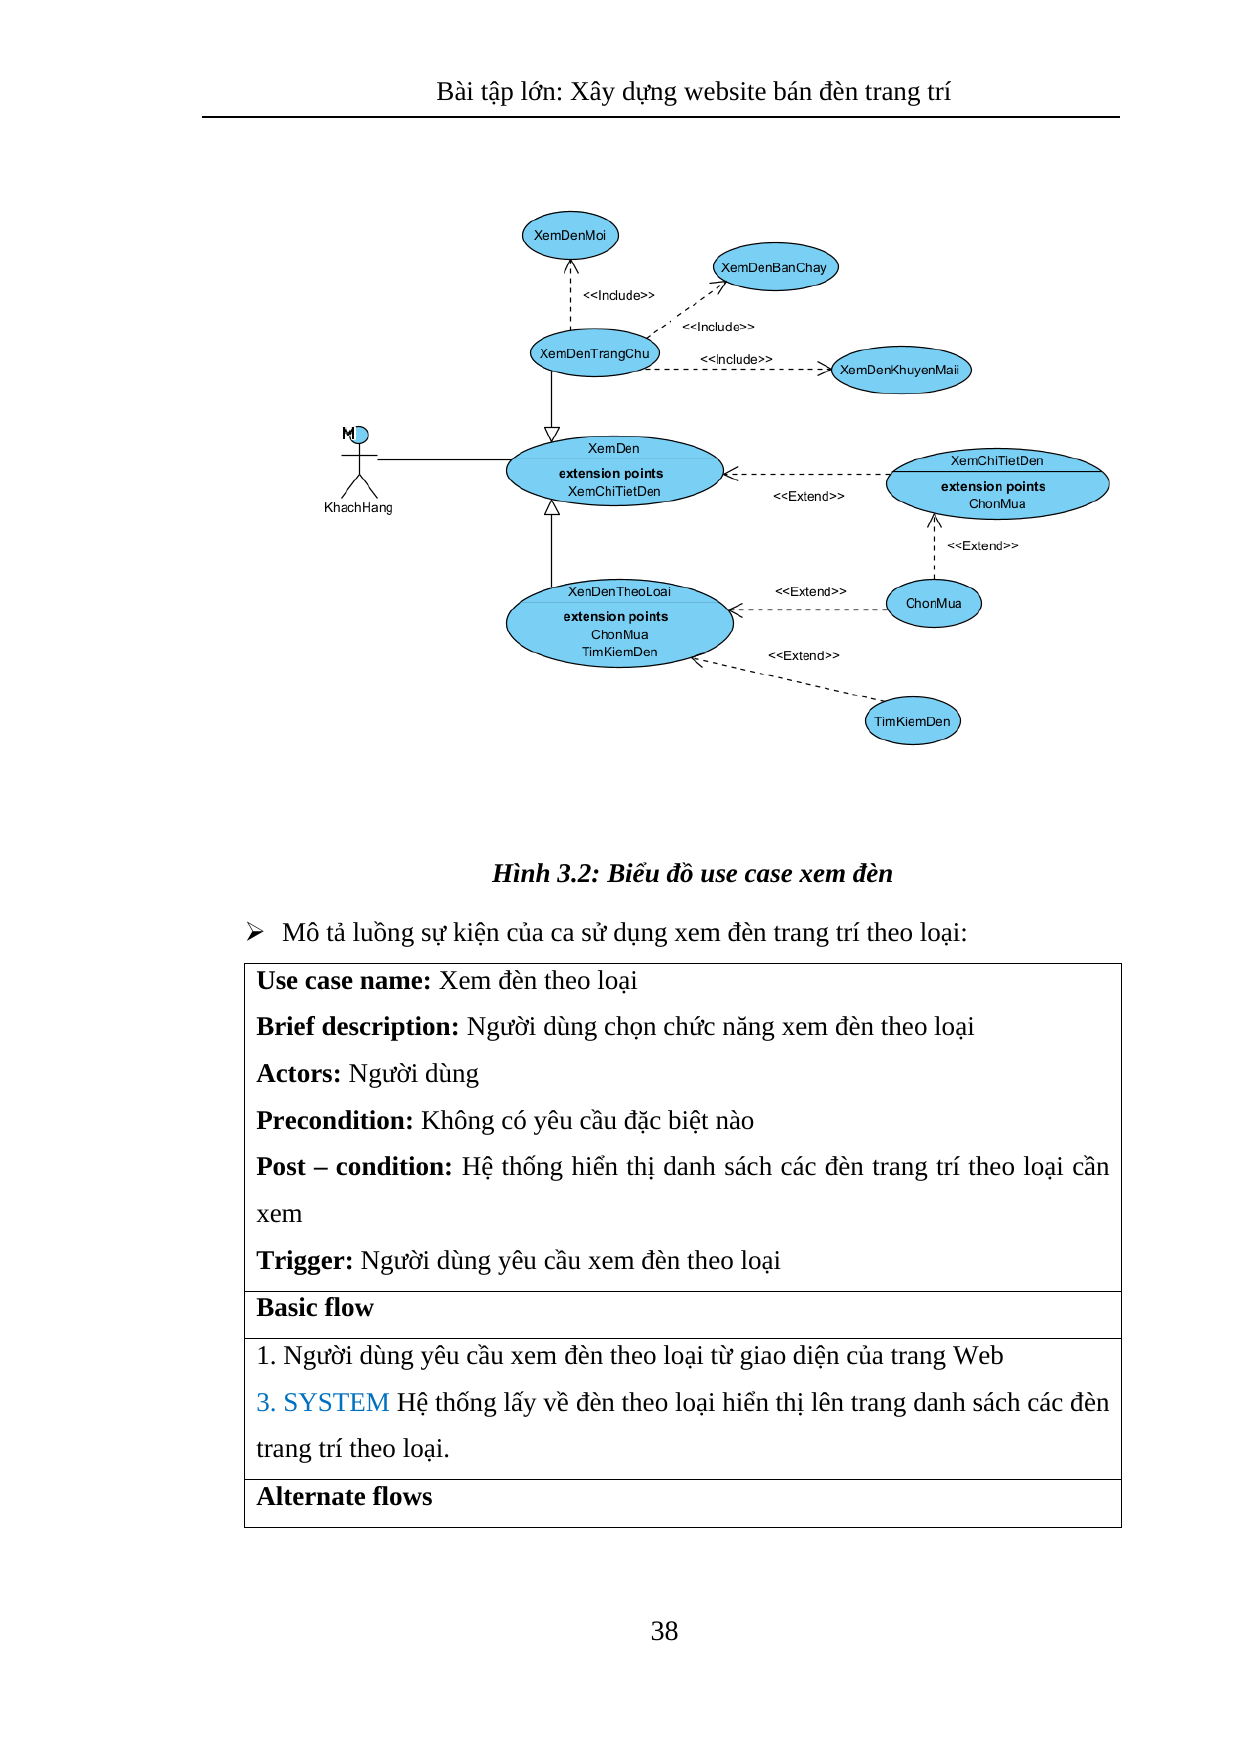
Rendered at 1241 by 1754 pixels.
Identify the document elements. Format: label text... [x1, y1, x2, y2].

table_cell 1. Người dùng yêu cầu xem đèn theo loại từ giao diện của trang Web 3. SYSTEM Hệ thống lấy về đèn theo loại hiển thị lên trang danh sách các đèn trang trí theo loại. [245, 1339, 1121, 1479]
table_cell Alternate flows [245, 1480, 1121, 1527]
picture [281, 177, 1197, 804]
table_header Use case name: Xem đèn theo loại Brief description: Người dùng chọn chức năng xem đèn theo loại Actors: Người dùng Precondition: Không có yêu cầu đặc biệt nào Post – condition: Hệ thống hiển thị danh sách các đèn trang trí theo loại cần xem Trigger: Người dùng yêu cầu xem đèn theo loại [245, 964, 1121, 1291]
table_cell Basic flow [245, 1292, 1121, 1338]
list Mô tả luồng sự kiện của ca sử dụng xem đèn trang trí theo loại: [244, 916, 1122, 947]
